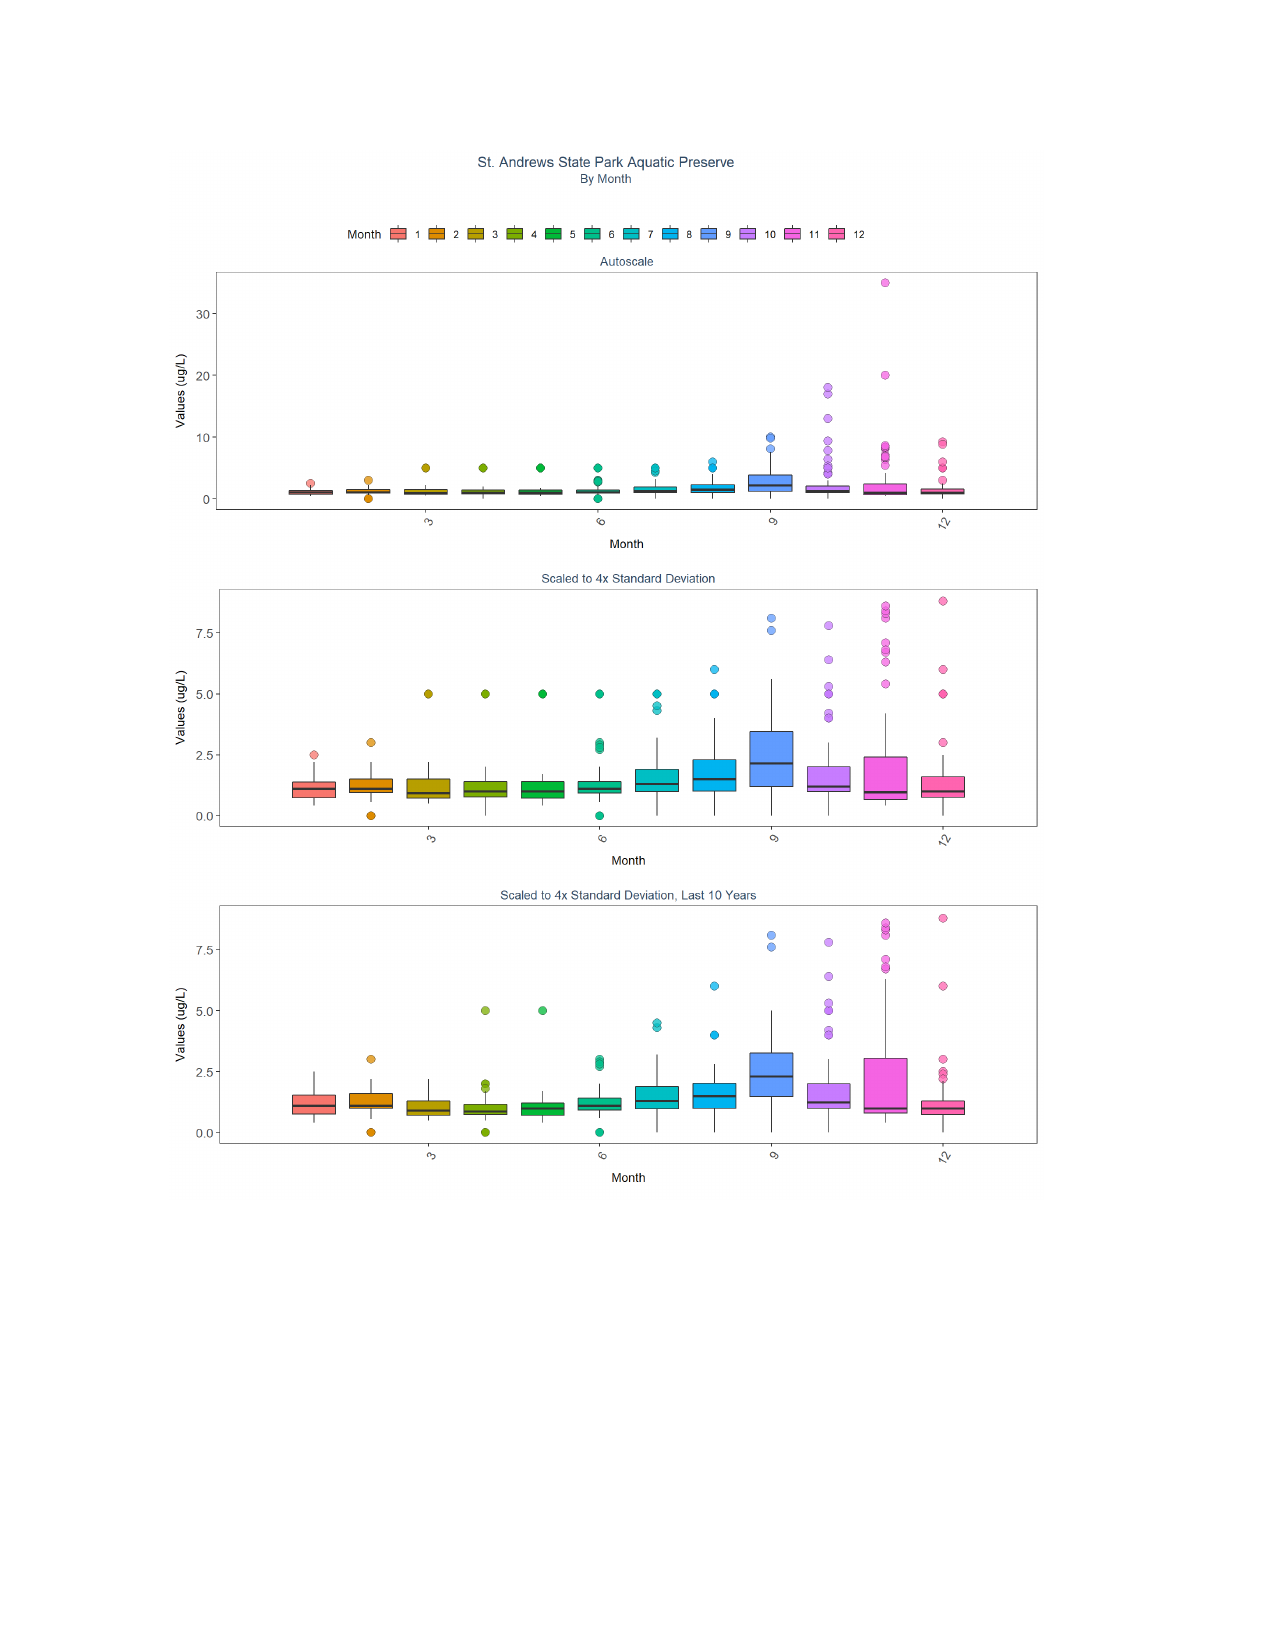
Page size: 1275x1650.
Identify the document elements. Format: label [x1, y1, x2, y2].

picture [168, 150, 1044, 1200]
